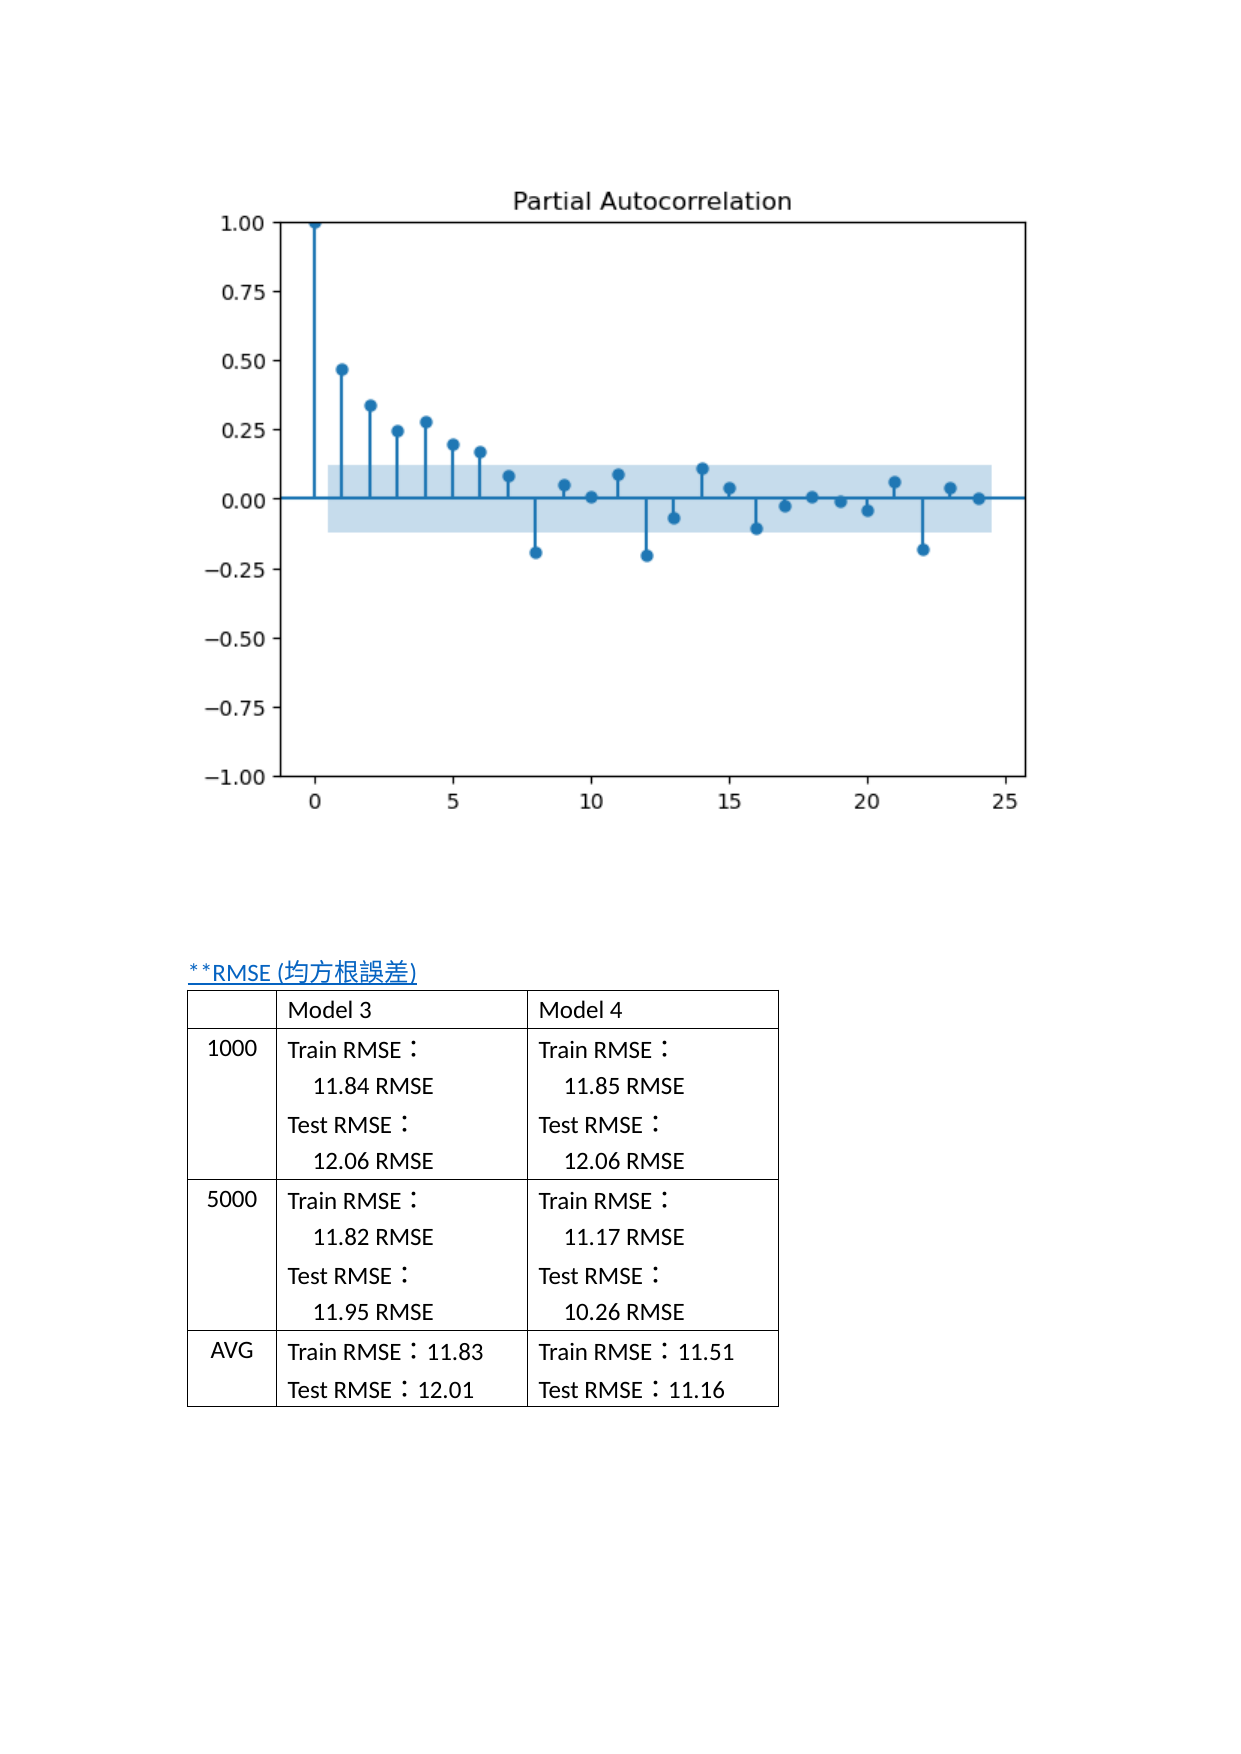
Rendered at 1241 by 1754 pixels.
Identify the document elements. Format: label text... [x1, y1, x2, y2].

table_cell Train RMSE：11.51 Test RMSE：11.16 [528, 1331, 778, 1406]
table_cell Train RMSE：11.83 Test RMSE：12.01 [277, 1331, 527, 1406]
table_cell AVG [188, 1331, 276, 1406]
table_header Model 4 [528, 991, 778, 1028]
picture [187, 177, 1040, 827]
table_cell Train RMSE： 11.17 RMSE Test RMSE： 10.26 RMSE [528, 1180, 778, 1330]
table_cell 1000 [188, 1029, 276, 1179]
table_header [188, 991, 276, 1028]
table_cell Train RMSE： 11.84 RMSE Test RMSE： 12.06 RMSE [277, 1029, 527, 1179]
table_cell Train RMSE： 11.85 RMSE Test RMSE： 12.06 RMSE [528, 1029, 778, 1179]
table_cell Train RMSE： 11.82 RMSE Test RMSE： 11.95 RMSE [277, 1180, 527, 1330]
text **RMSE (均方根誤差) [187, 952, 1053, 989]
table_header Model 3 [277, 991, 527, 1028]
table_cell 5000 [188, 1180, 276, 1330]
